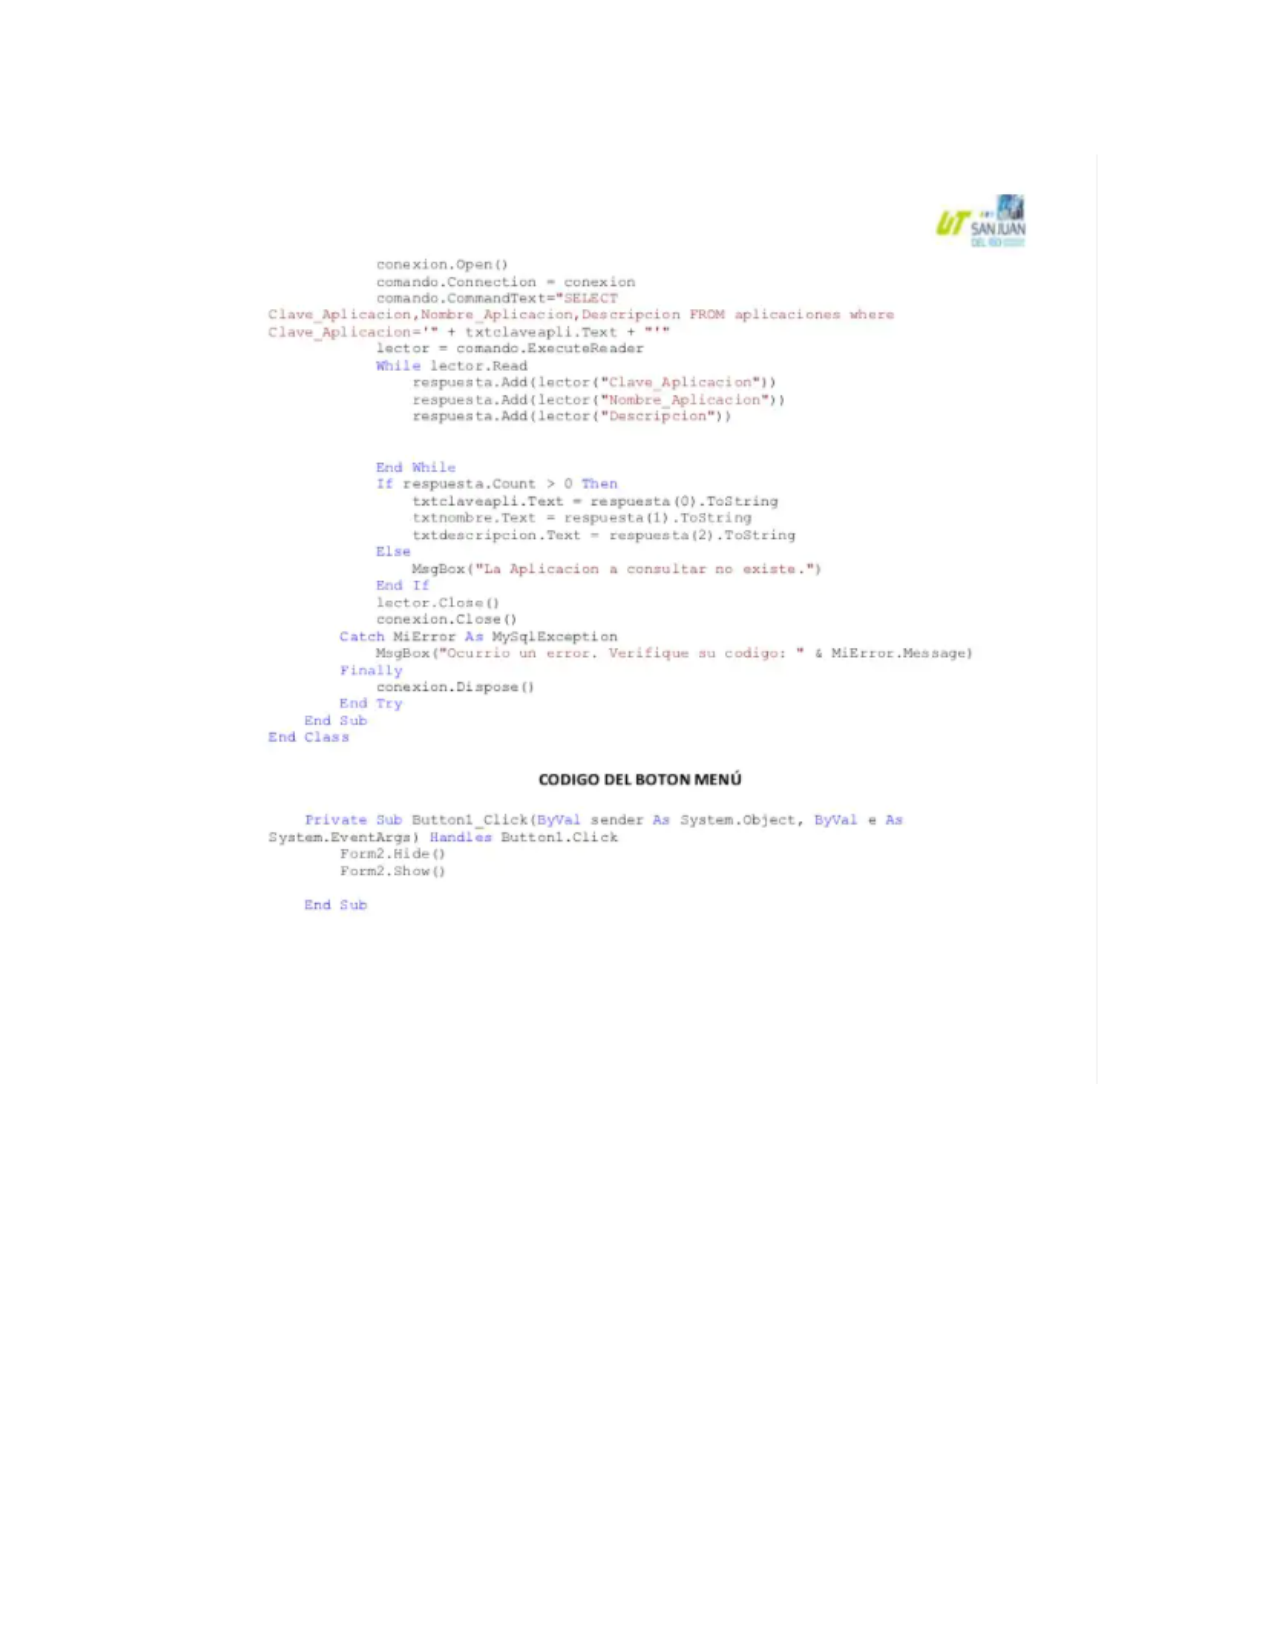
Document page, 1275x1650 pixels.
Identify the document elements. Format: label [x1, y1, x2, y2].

picture [177, 147, 1098, 1084]
